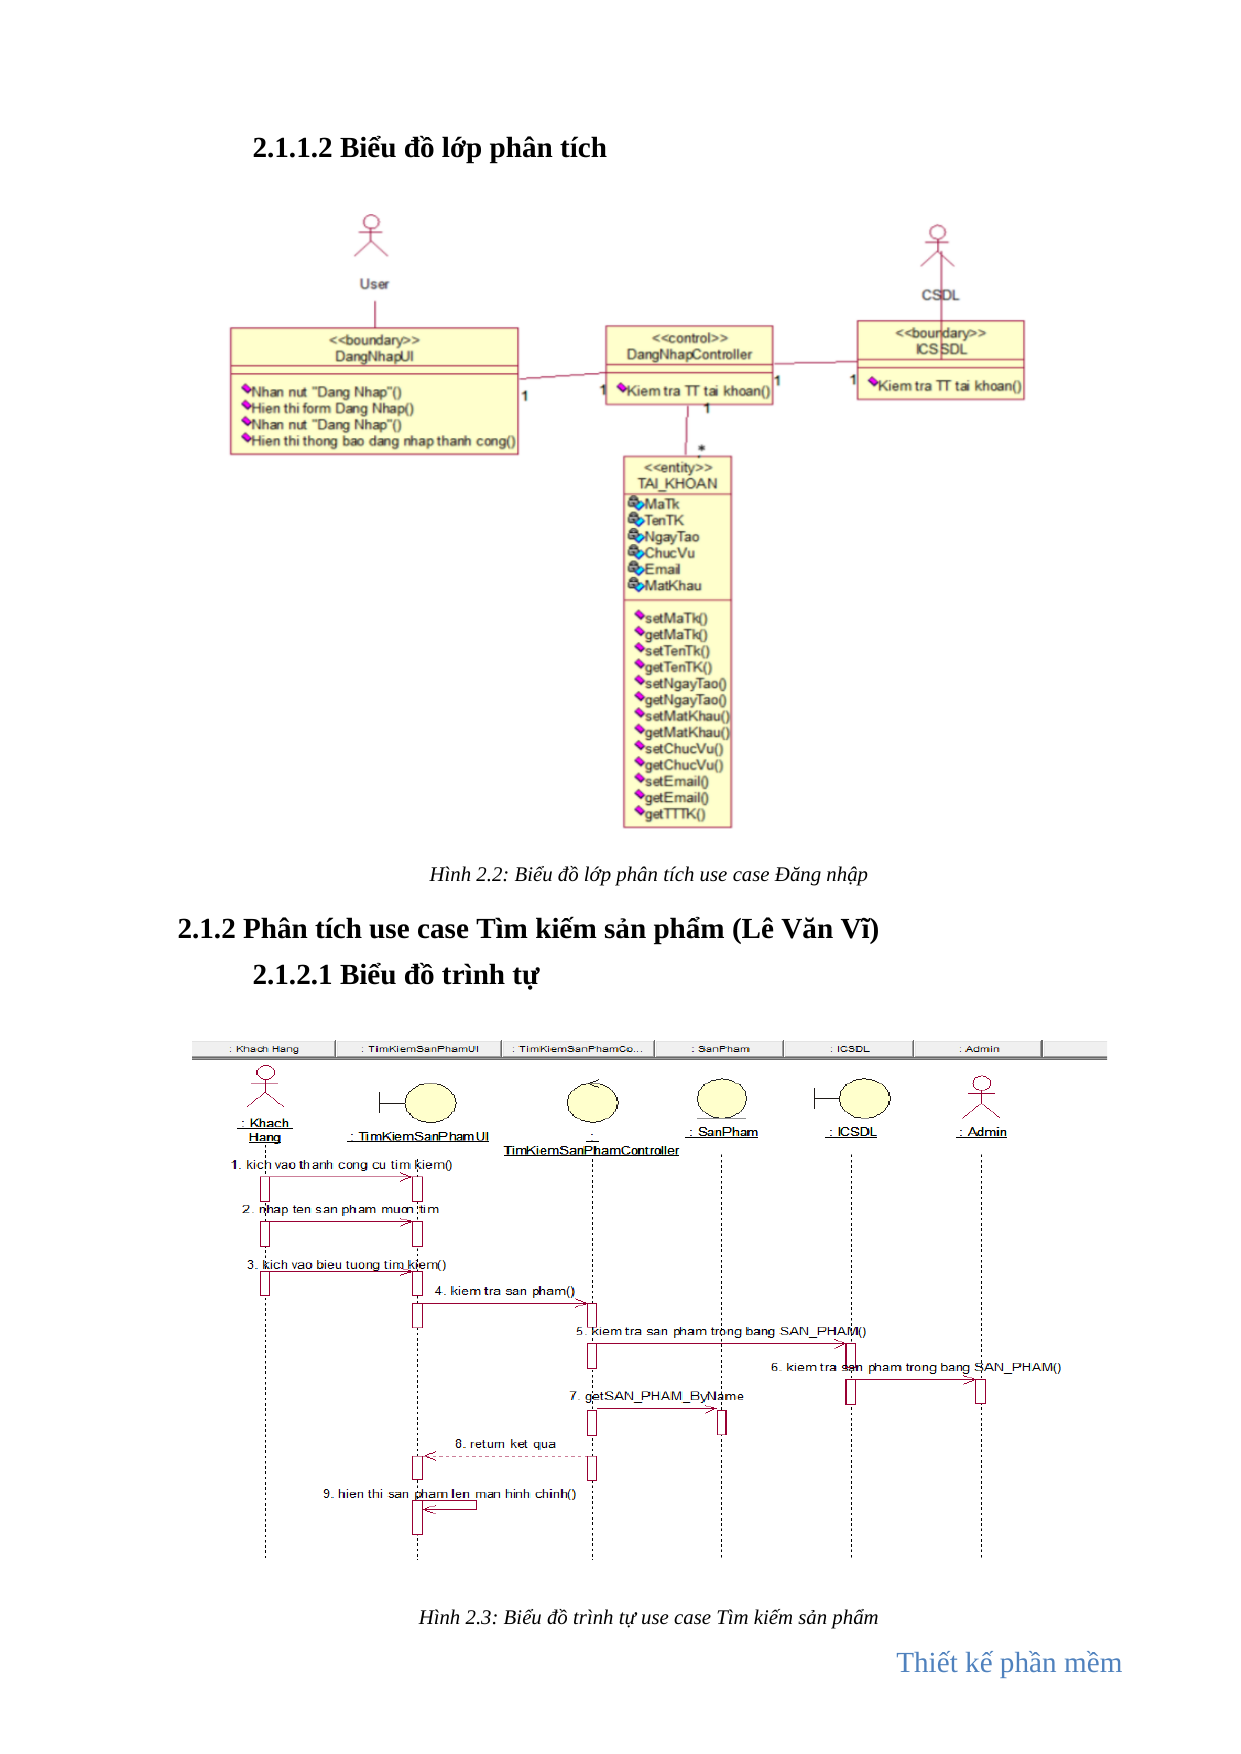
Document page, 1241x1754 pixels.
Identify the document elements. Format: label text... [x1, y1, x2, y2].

picture [192, 214, 1108, 851]
subtitle 2.1.2 Phân tích use case Tìm kiếm sản phẩm (Lê Văn Vĩ) [177, 911, 1122, 944]
subtitle 2.1.1.2 Biểu đồ lớp phân tích [252, 131, 1122, 164]
subtitle 2.1.2.1 Biểu đồ trình tự [252, 957, 1122, 990]
picture [192, 1040, 1108, 1593]
